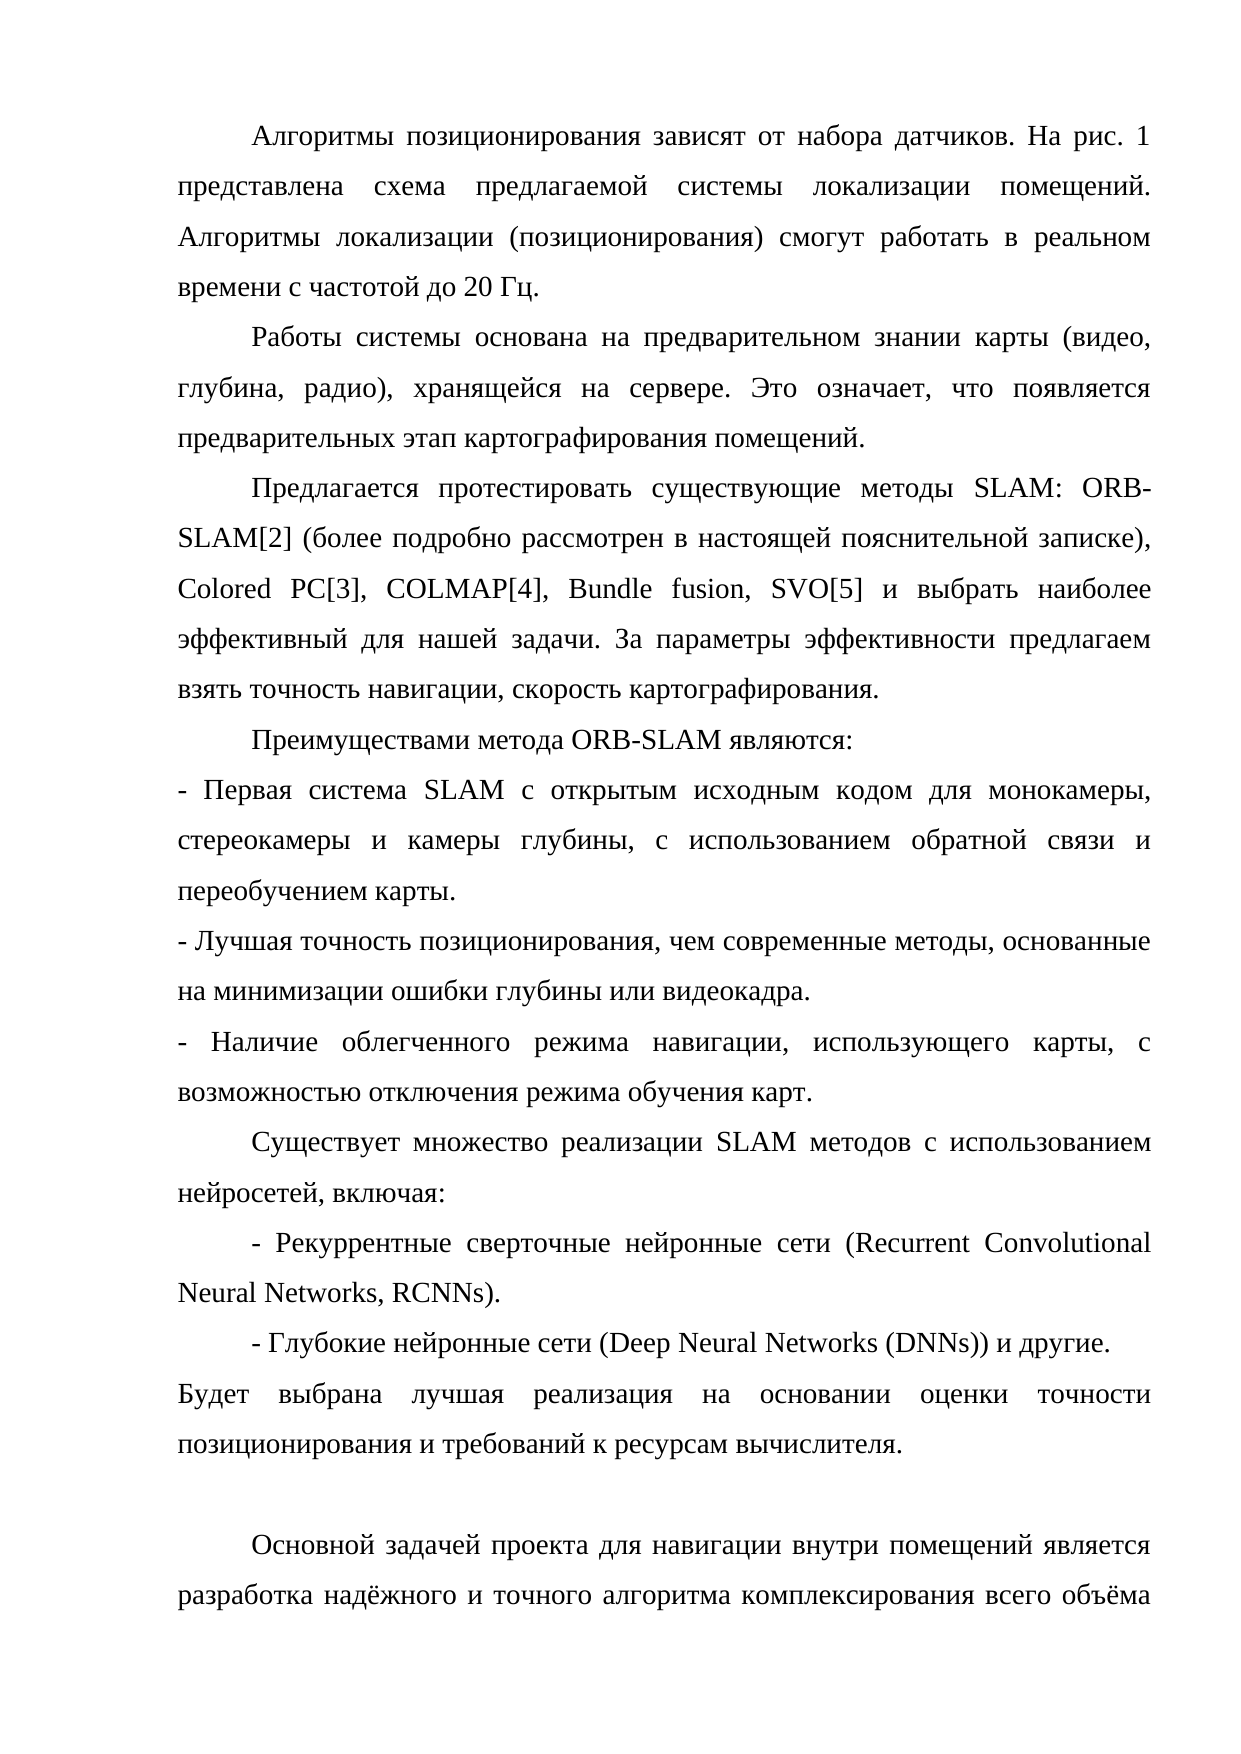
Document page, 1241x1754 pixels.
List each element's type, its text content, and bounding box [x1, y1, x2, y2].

text - Наличие облегченного режима навигации, использующего карты, с возможностью отключения режима обучения карт. [177, 1024, 1152, 1108]
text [177, 1527, 1152, 1611]
text Преимуществами метода ORB-SLAM являются: [177, 722, 1152, 755]
text Будет выбрана лучшая реализация на основании оценки точности позиционирования и требований к ресурсам вычислителя. [177, 1376, 1152, 1460]
text Существует множество реализации SLAM методов с использованием нейросетей, включая: [177, 1124, 1152, 1208]
text - Лучшая точность позиционирования, чем современные методы, основанные на минимизации ошибки глубины или видеокадра. [177, 923, 1152, 1007]
text - Рекуррентные сверточные нейронные сети (Recurrent Convolutional Neural Networks, RCNNs). [177, 1225, 1152, 1309]
text - Первая система SLAM с открытым исходным кодом для монокамеры, стереокамеры и камеры глубины, с использованием обратной связи и переобучением карты. [177, 772, 1152, 906]
text Алгоритмы позиционирования зависят от набора датчиков. На рис. 1 представлена ​​схема предлагаемой системы локализации помещений. Алгоритмы локализации (позиционирования) смогут работать в реальном времени с частотой до 20 Гц. [177, 118, 1152, 303]
text Работы системы основана на предварительном знании карты (видео, глубина, радио), хранящейся на сервере. Это означает, что появляется предварительных этап картографирования помещений. [177, 319, 1152, 453]
text - Глубокие нейронные сети (Deep Neural Networks (DNNs)) и другие. [177, 1326, 1152, 1359]
text Предлагается протестировать существующие методы SLAM: ORB-SLAM[2] (более подробно рассмотрен в настоящей пояснительной записке), Colored PC[3], COLMAP[4], Bundle fusion, SVO[5] и выбрать наиболее эффективный для нашей задачи. За параметры эффективности предлагаем взять точность навигации, скорость картографирования. [177, 470, 1152, 705]
